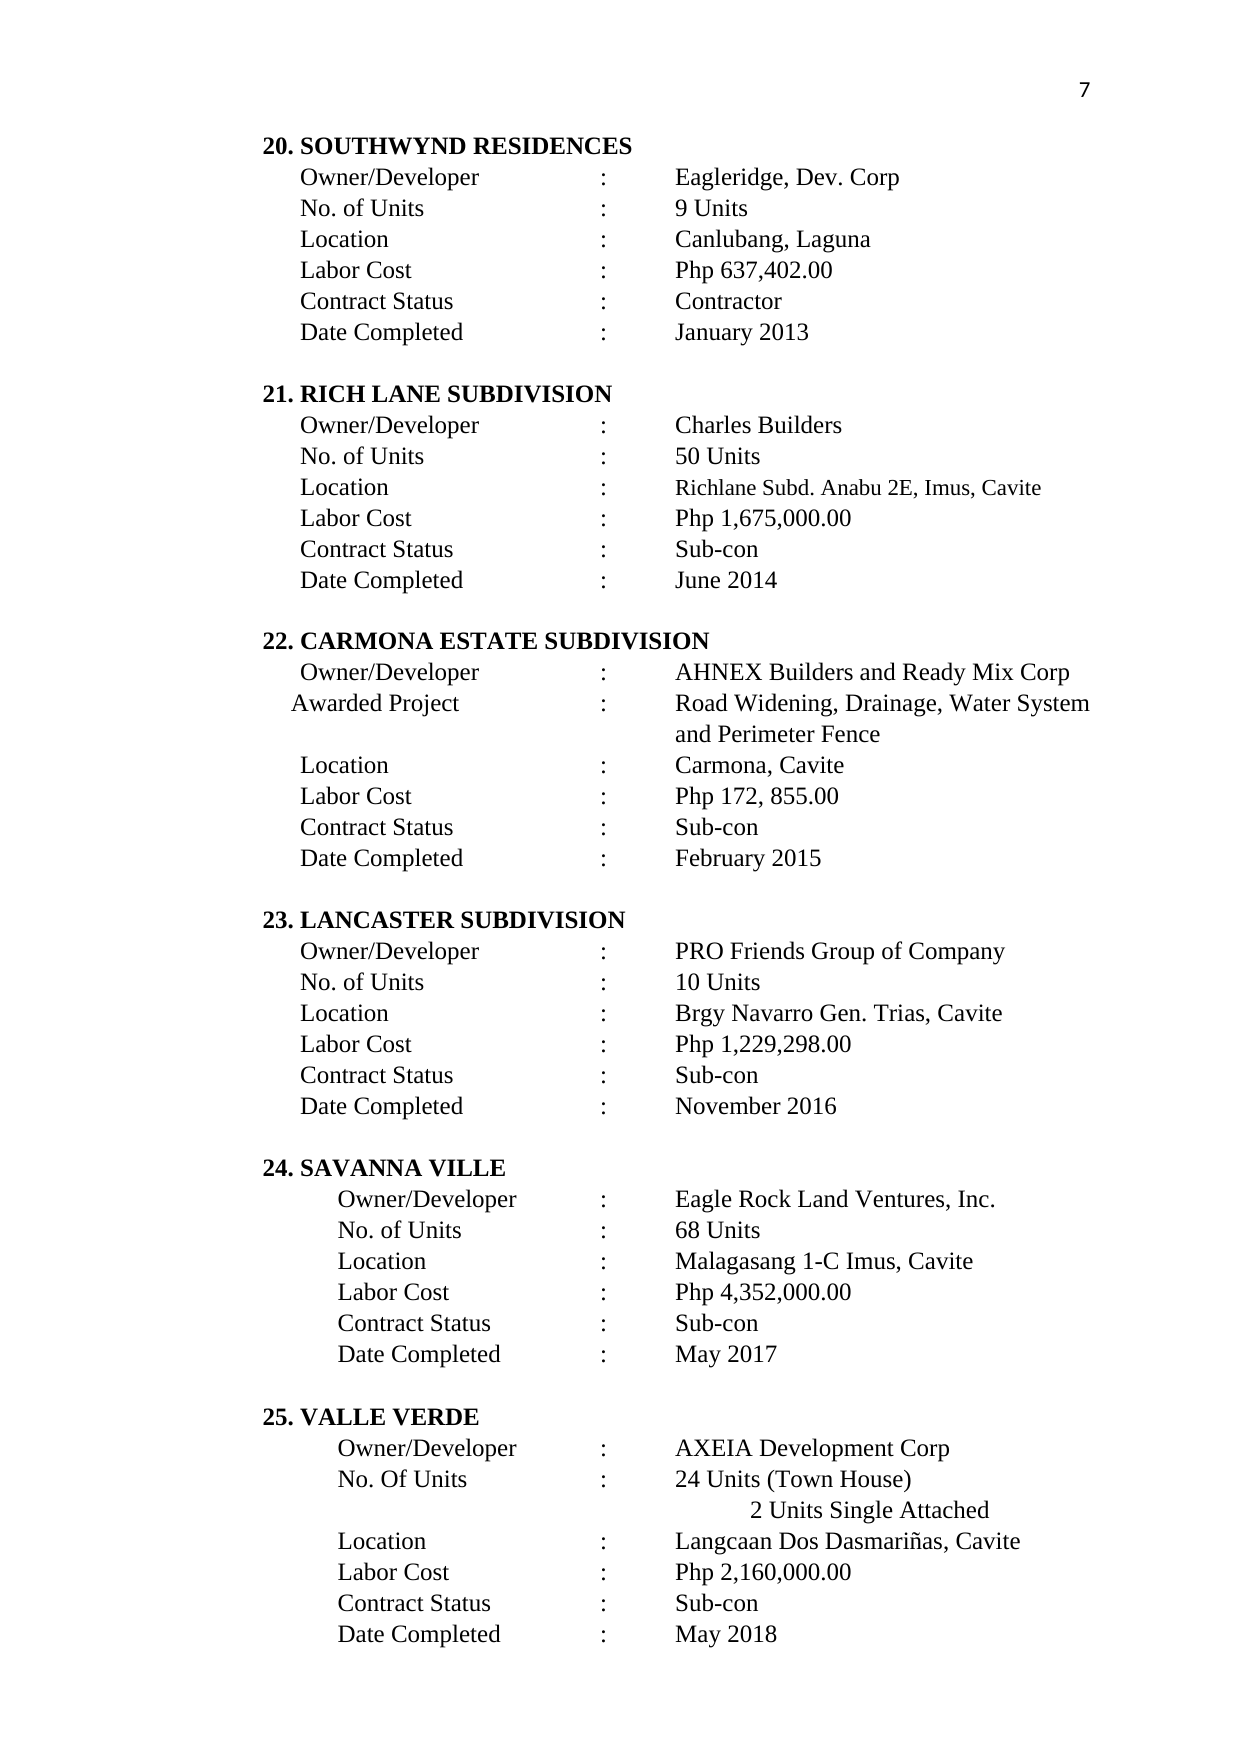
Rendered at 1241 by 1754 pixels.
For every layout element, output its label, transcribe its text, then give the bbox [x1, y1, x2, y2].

list Contract Status : Contractor [300, 286, 1090, 315]
list Contract Status : Sub-con [300, 1060, 1090, 1089]
list Awarded Project : Road Widening, Drainage, Water System [291, 688, 1090, 717]
list RICH LANE SUBDIVISION [262, 379, 1090, 407]
list Date Completed : January 2013 [300, 317, 1090, 346]
list Contract Status : Sub-con [337, 1588, 1090, 1617]
list VALLE VERDE [262, 1402, 1090, 1430]
list Owner/Developer : AXEIA Development Corp [337, 1433, 1090, 1461]
list Date Completed : February 2015 [300, 843, 1090, 872]
list Owner/Developer : AHNEX Builders and Ready Mix Corp [300, 657, 1090, 686]
list No. of Units : 9 Units [300, 193, 1090, 222]
list Labor Cost : Php 2,160,000.00 [337, 1557, 1090, 1586]
list Location : Canlubang, Laguna [300, 224, 1090, 253]
list Contract Status : Sub-con [300, 812, 1090, 841]
list Owner/Developer : Eagleridge, Dev. Corp [300, 162, 1090, 191]
list and Perimeter Fence [600, 719, 1090, 748]
list SAVANNA VILLE [262, 1153, 1090, 1182]
list SOUTHWYND RESIDENCES [262, 131, 1090, 160]
list Location : Langcaan Dos Dasmariñas, Cavite [337, 1526, 1090, 1554]
list No. of Units : 10 Units [300, 967, 1090, 996]
list Owner/Developer : PRO Friends Group of Company [300, 936, 1090, 965]
list Date Completed : May 2017 [300, 1339, 1090, 1368]
list Location : Richlane Subd. Anabu 2E, Imus, Cavite [300, 472, 1090, 501]
list No. of Units : 68 Units [337, 1215, 1090, 1244]
list Labor Cost : Php 637,402.00 [300, 255, 1090, 284]
list Location : Malagasang 1-C Imus, Cavite [337, 1246, 1090, 1275]
list Date Completed : June 2014 [300, 565, 1090, 594]
list CARMONA ESTATE SUBDIVISION [262, 626, 1090, 655]
list Labor Cost : Php 1,675,000.00 [300, 503, 1090, 532]
list Location : Carmona, Cavite [300, 750, 1090, 779]
list Labor Cost : Php 172, 855.00 [300, 781, 1090, 810]
list Labor Cost : Php 1,229,298.00 [300, 1029, 1090, 1058]
list No. Of Units : 24 Units (Town House) [337, 1464, 1090, 1492]
list Owner/Developer : Eagle Rock Land Ventures, Inc. [300, 1184, 1090, 1213]
list Location : Brgy Navarro Gen. Trias, Cavite [300, 998, 1090, 1027]
list Owner/Developer : Charles Builders [300, 410, 1090, 438]
list Contract Status : Sub-con [300, 534, 1090, 563]
list Date Completed : May 2018 [300, 1619, 1090, 1648]
list No. of Units : 50 Units [300, 441, 1090, 469]
list Contract Status : Sub-con [337, 1308, 1090, 1337]
list Date Completed : November 2016 [300, 1091, 1090, 1120]
list 2 Units Single Attached [337, 1495, 1090, 1523]
list LANCASTER SUBDIVISION [262, 905, 1090, 934]
list Labor Cost : Php 4,352,000.00 [337, 1277, 1090, 1306]
